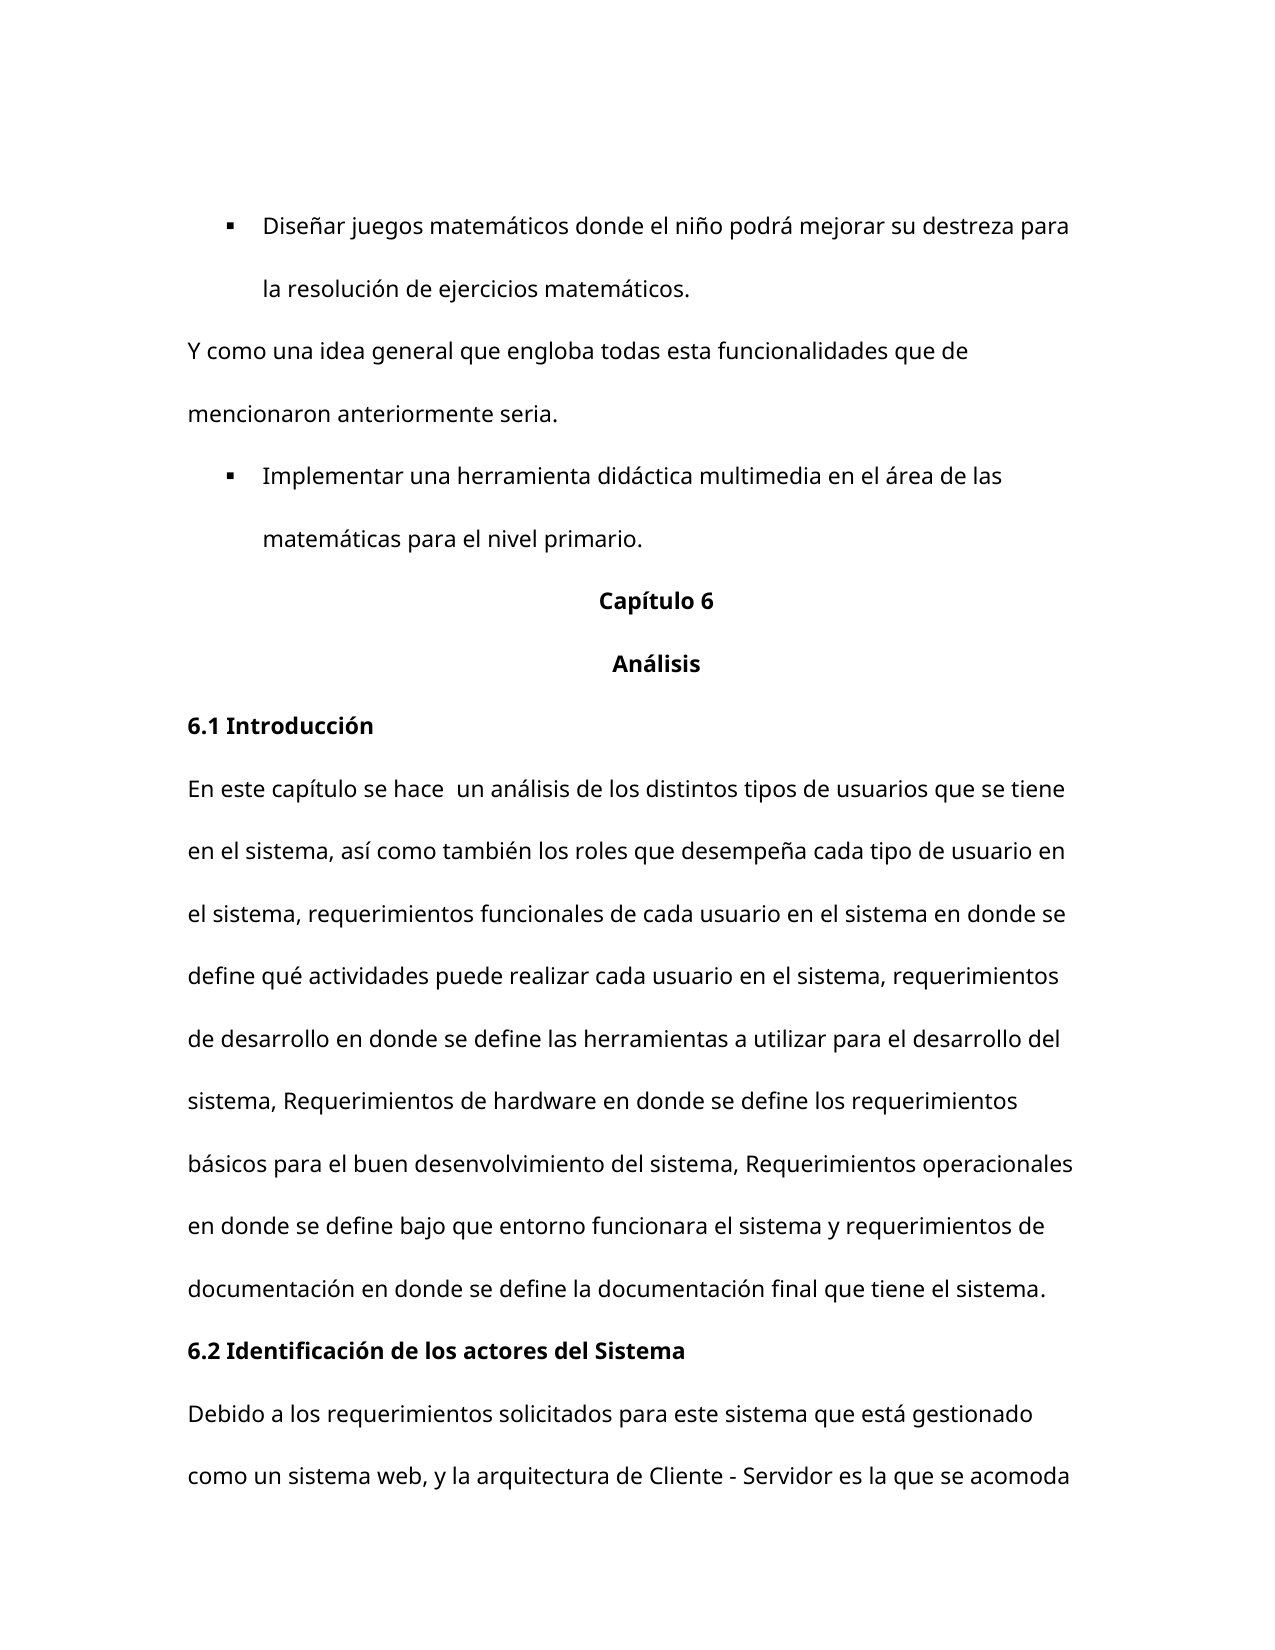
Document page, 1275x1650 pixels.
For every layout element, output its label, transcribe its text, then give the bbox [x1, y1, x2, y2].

text En este capítulo se hace un análisis de los distintos tipos de usuarios que se tiene en el sistema, así como también los roles que desempeña cada tipo de usuario en el sistema, requerimientos funcionales de cada usuario en el sistema en donde se define qué actividades puede realizar cada usuario en el sistema, requerimientos de desarrollo en donde se define las herramientas a utilizar para el desarrollo del sistema, Requerimientos de hardware en donde se define los requerimientos básicos para el buen desenvolvimiento del sistema, Requerimientos operacionales en donde se define bajo que entorno funcionara el sistema y requerimientos de documentación en donde se define la documentación final que tiene el sistema. [187, 772, 1087, 1304]
text Y como una idea general que engloba todas esta funcionalidades que de mencionaron anteriormente seria. [187, 335, 1087, 429]
subtitle Capítulo 6 [225, 585, 1087, 616]
list Implementar una herramienta didáctica multimedia en el área de las matemáticas para el nivel primario. [225, 460, 1087, 554]
subtitle 6.1 Introducción [187, 710, 1087, 741]
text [187, 1397, 1087, 1491]
list Diseñar juegos matemáticos donde el niño podrá mejorar su destreza para la resolución de ejercicios matemáticos. [225, 210, 1087, 304]
subtitle 6.2 Identificación de los actores del Sistema [187, 1335, 1087, 1366]
subtitle Análisis [225, 647, 1087, 679]
